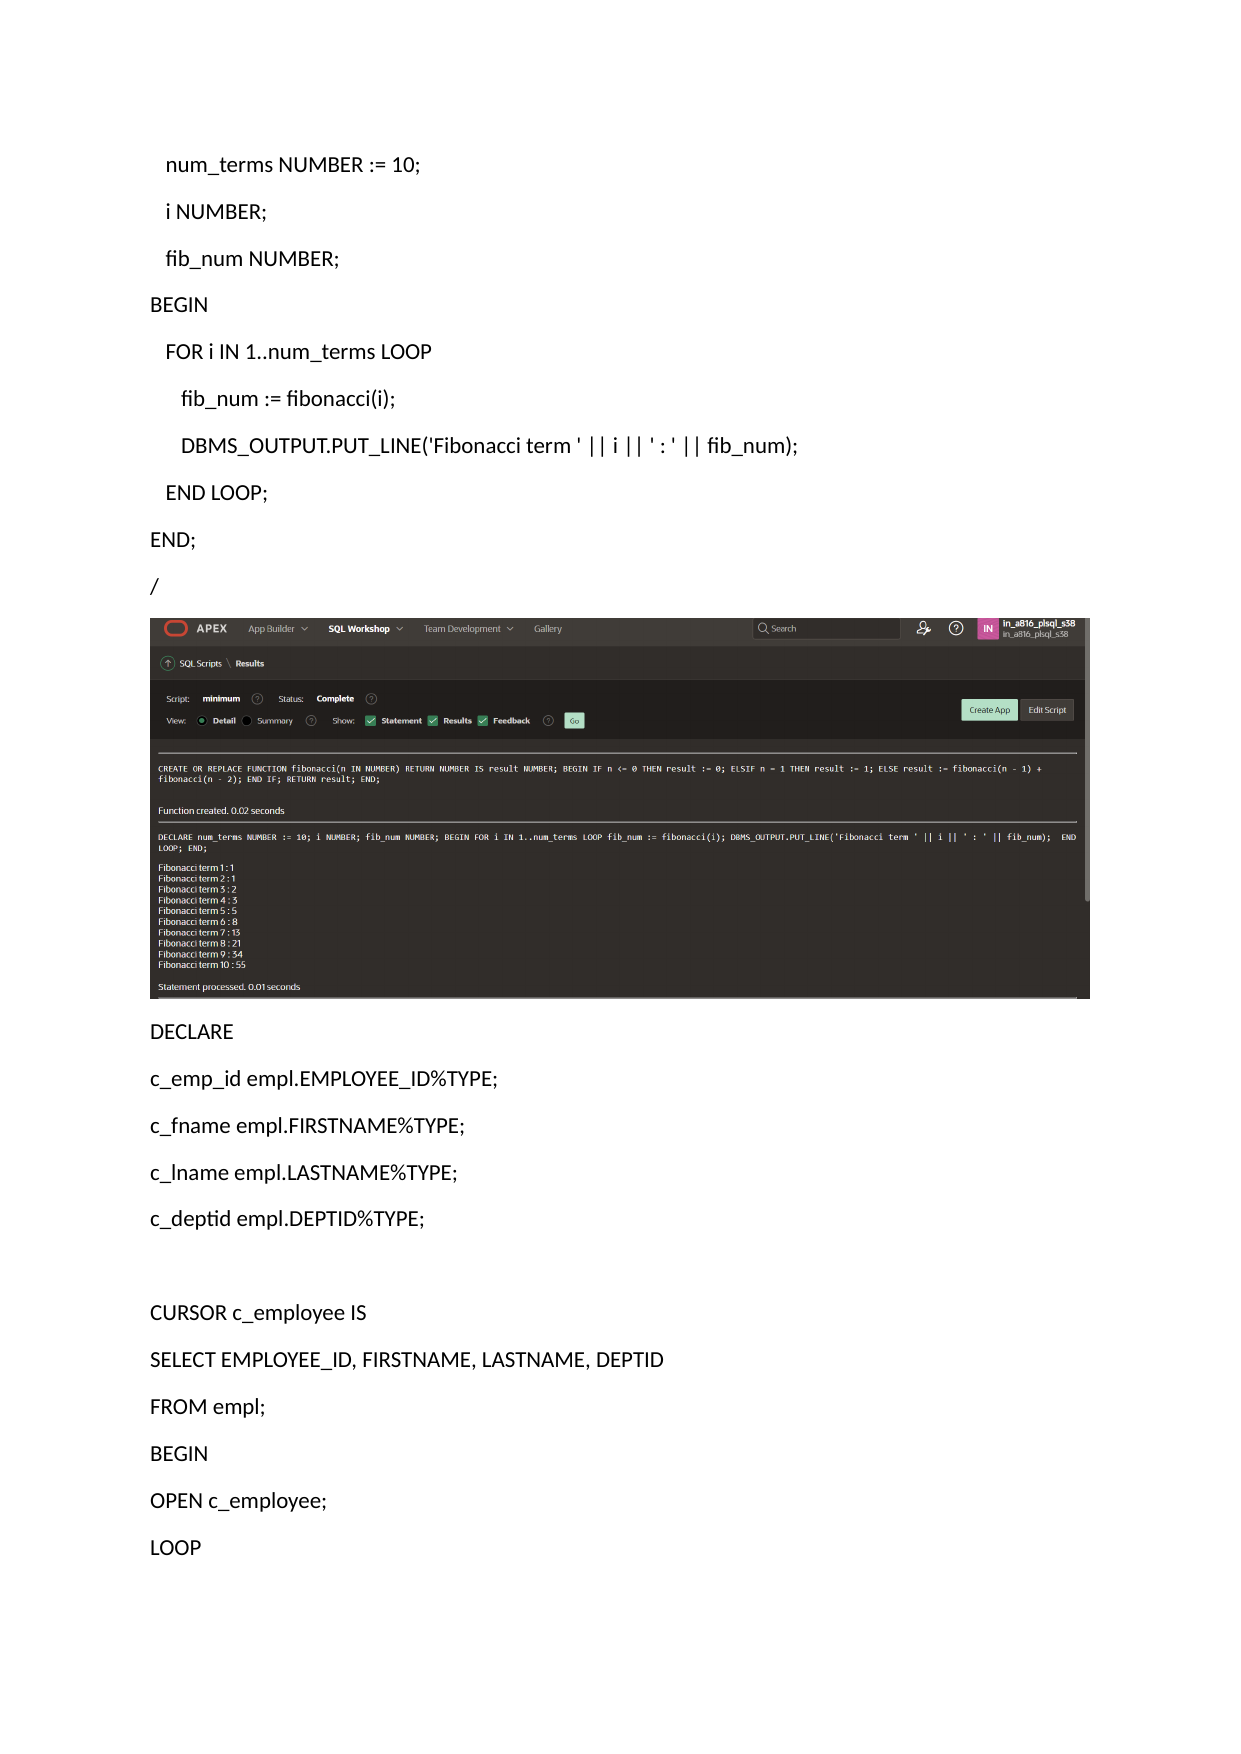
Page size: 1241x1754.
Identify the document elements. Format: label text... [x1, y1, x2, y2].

picture [150, 618, 1090, 999]
text / [150, 572, 1090, 600]
text FOR i IN 1..num_terms LOOP [150, 337, 1090, 366]
text c_lname empl.LASTNAME%TYPE; [150, 1158, 1090, 1186]
text BEGIN [150, 291, 1090, 319]
text CURSOR c_employee IS [150, 1298, 1090, 1326]
text fib_num := fibonacci(i); [150, 384, 1090, 412]
text END LOOP; [150, 478, 1090, 506]
text BEGIN [150, 1439, 1090, 1467]
text c_fname empl.FIRSTNAME%TYPE; [150, 1111, 1090, 1139]
text END; [150, 525, 1090, 553]
text DBMS_OUTPUT.PUT_LINE('Fibonacci term ' || i || ' : ' || fib_num); [150, 431, 1090, 459]
text fib_num NUMBER; [150, 244, 1090, 272]
text c_deptid empl.DEPTID%TYPE; [150, 1204, 1090, 1233]
text FROM empl; [150, 1392, 1090, 1420]
text OPEN c_employee; [150, 1486, 1090, 1514]
text DECLARE [150, 1017, 1090, 1045]
text LOOP [150, 1533, 1090, 1561]
text c_emp_id empl.EMPLOYEE_ID%TYPE; [150, 1064, 1090, 1092]
text num_terms NUMBER := 10; [150, 150, 1090, 178]
text SELECT EMPLOYEE_ID, FIRSTNAME, LASTNAME, DEPTID [150, 1345, 1090, 1373]
text i NUMBER; [150, 197, 1090, 225]
